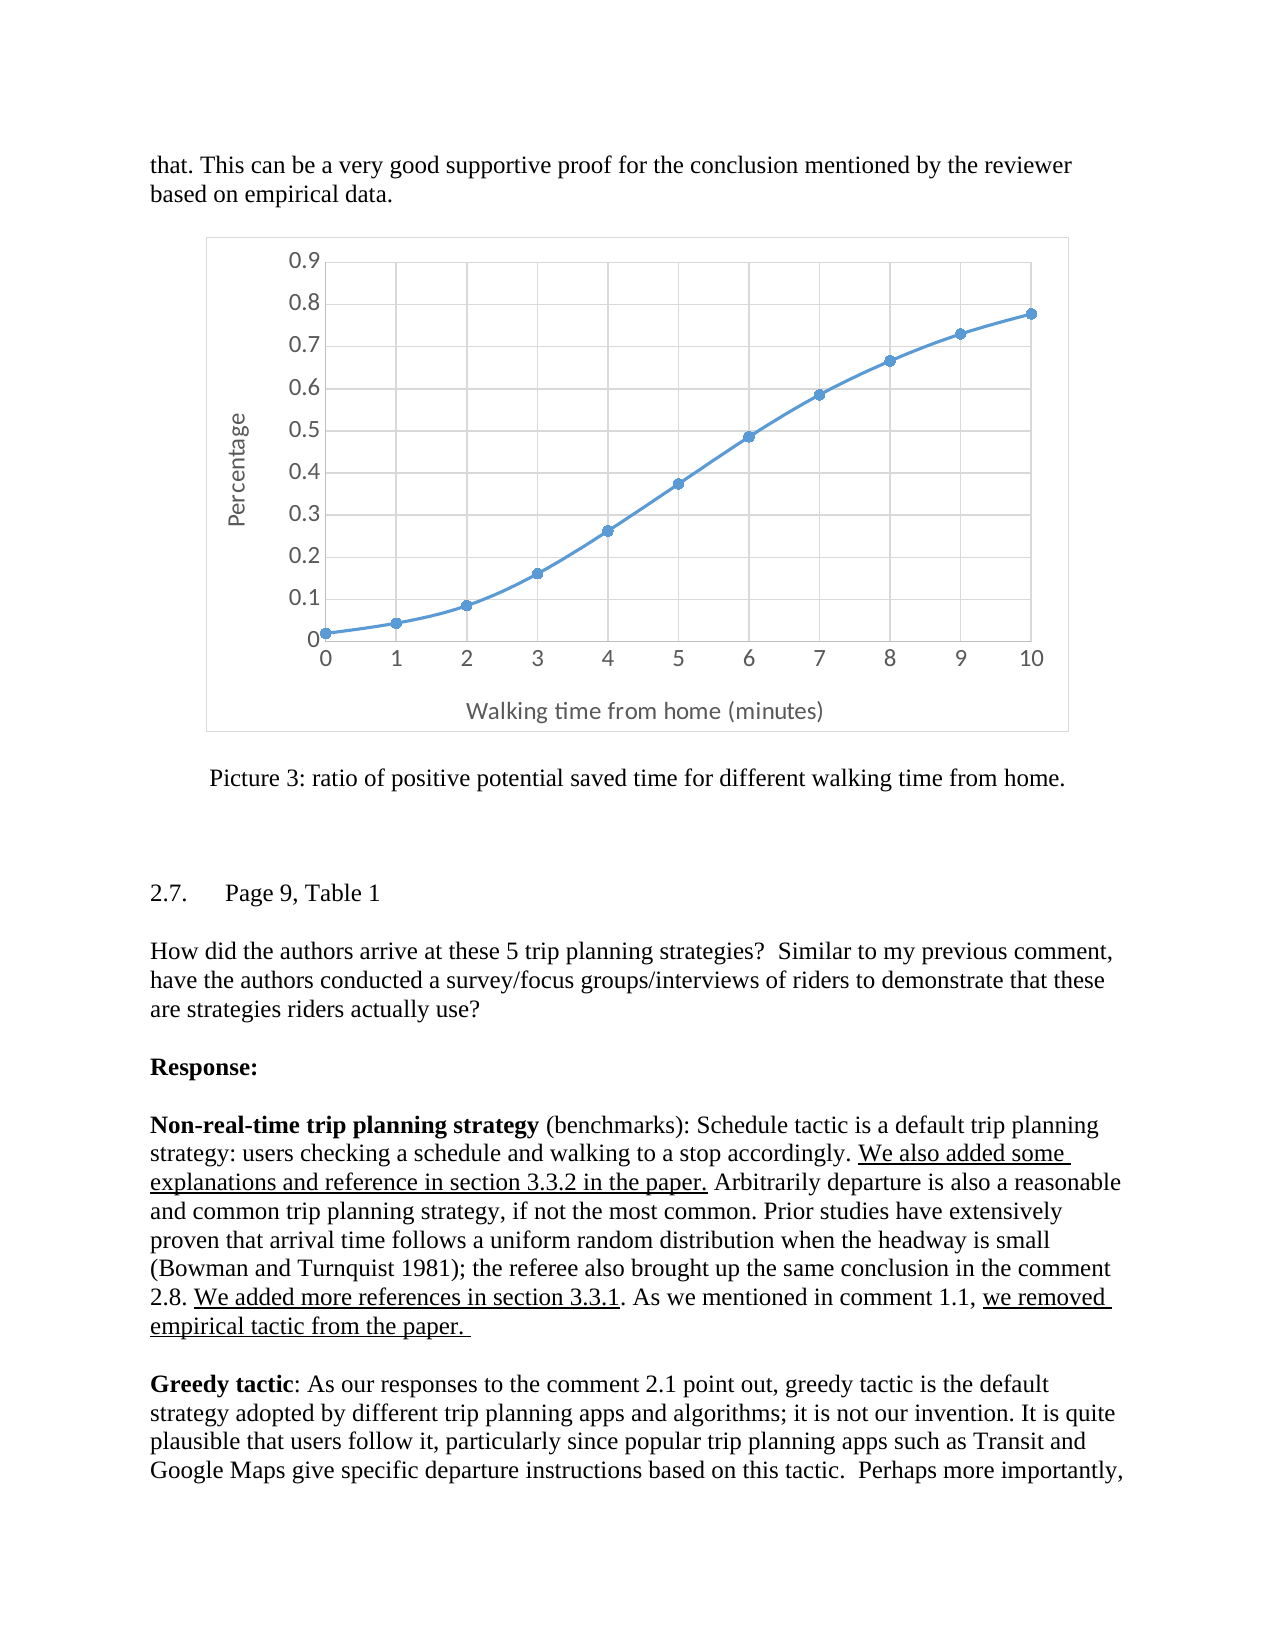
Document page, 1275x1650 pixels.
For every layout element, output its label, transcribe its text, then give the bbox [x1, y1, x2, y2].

text Response: [150, 1052, 1125, 1081]
text Non-real-time trip planning strategy (benchmarks): Schedule tactic is a default trip planning strategy: users checking a schedule and walking to a stop accordingly. We also added some explanations and reference in section 3.3.2 in the paper. Arbitrarily departure is also a reasonable and common trip planning strategy, if not the most common. Prior studies have extensively proven that arrival time follows a uniform random distribution when the headway is small (Bowman and Turnquist 1981); the referee also brought up the same conclusion in the comment 2.8. We added more references in section 3.3.1. As we mentioned in comment 1.1, we removed empirical tactic from the paper. [150, 1110, 1125, 1340]
text How did the authors arrive at these 5 trip planning strategies? Similar to my previous comment, have the authors conducted a survey/focus groups/interviews of riders to demonstrate that these are strategies riders actually use? [150, 936, 1125, 1023]
list Page 9, Table 1 [150, 878, 1125, 907]
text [150, 1369, 1125, 1484]
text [150, 150, 1125, 207]
